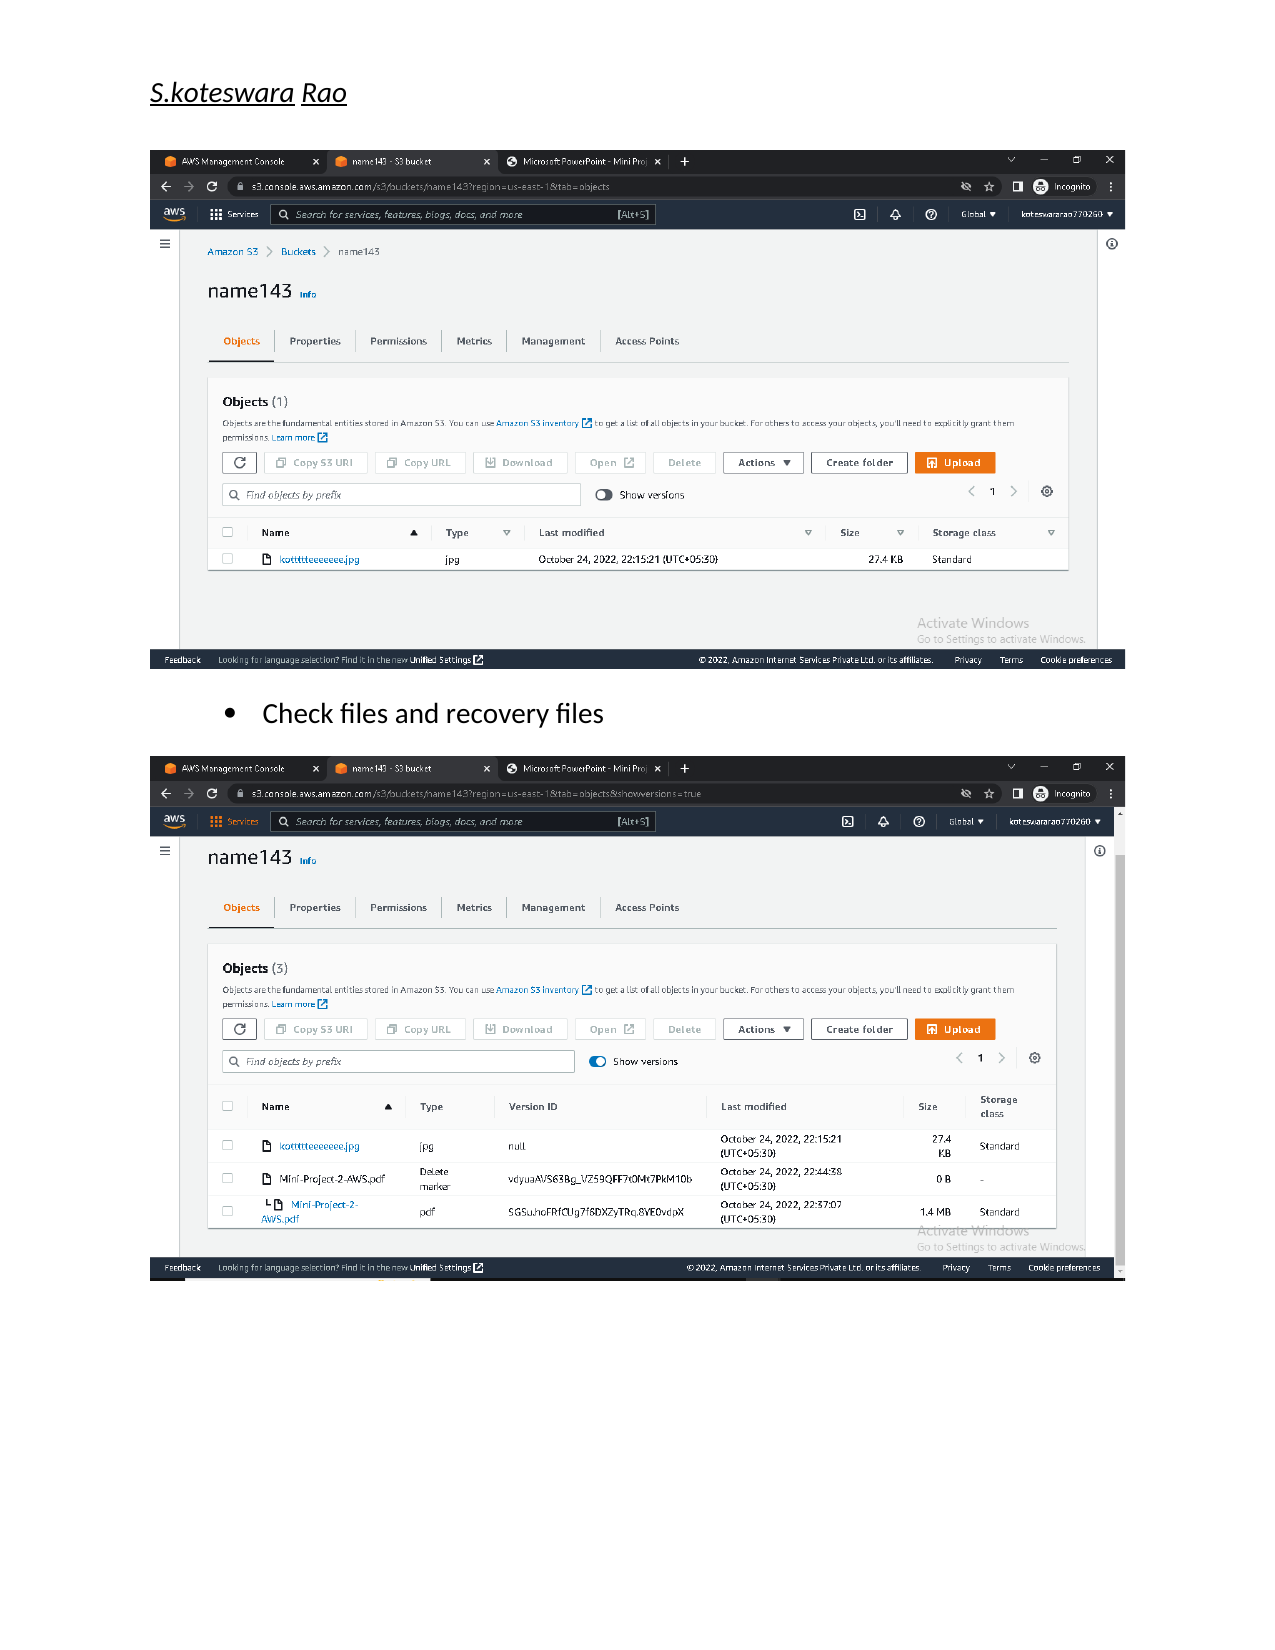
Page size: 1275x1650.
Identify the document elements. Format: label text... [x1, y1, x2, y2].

list Check files and recovery files [225, 695, 1125, 731]
picture [150, 150, 1125, 669]
picture [150, 756, 1125, 1281]
